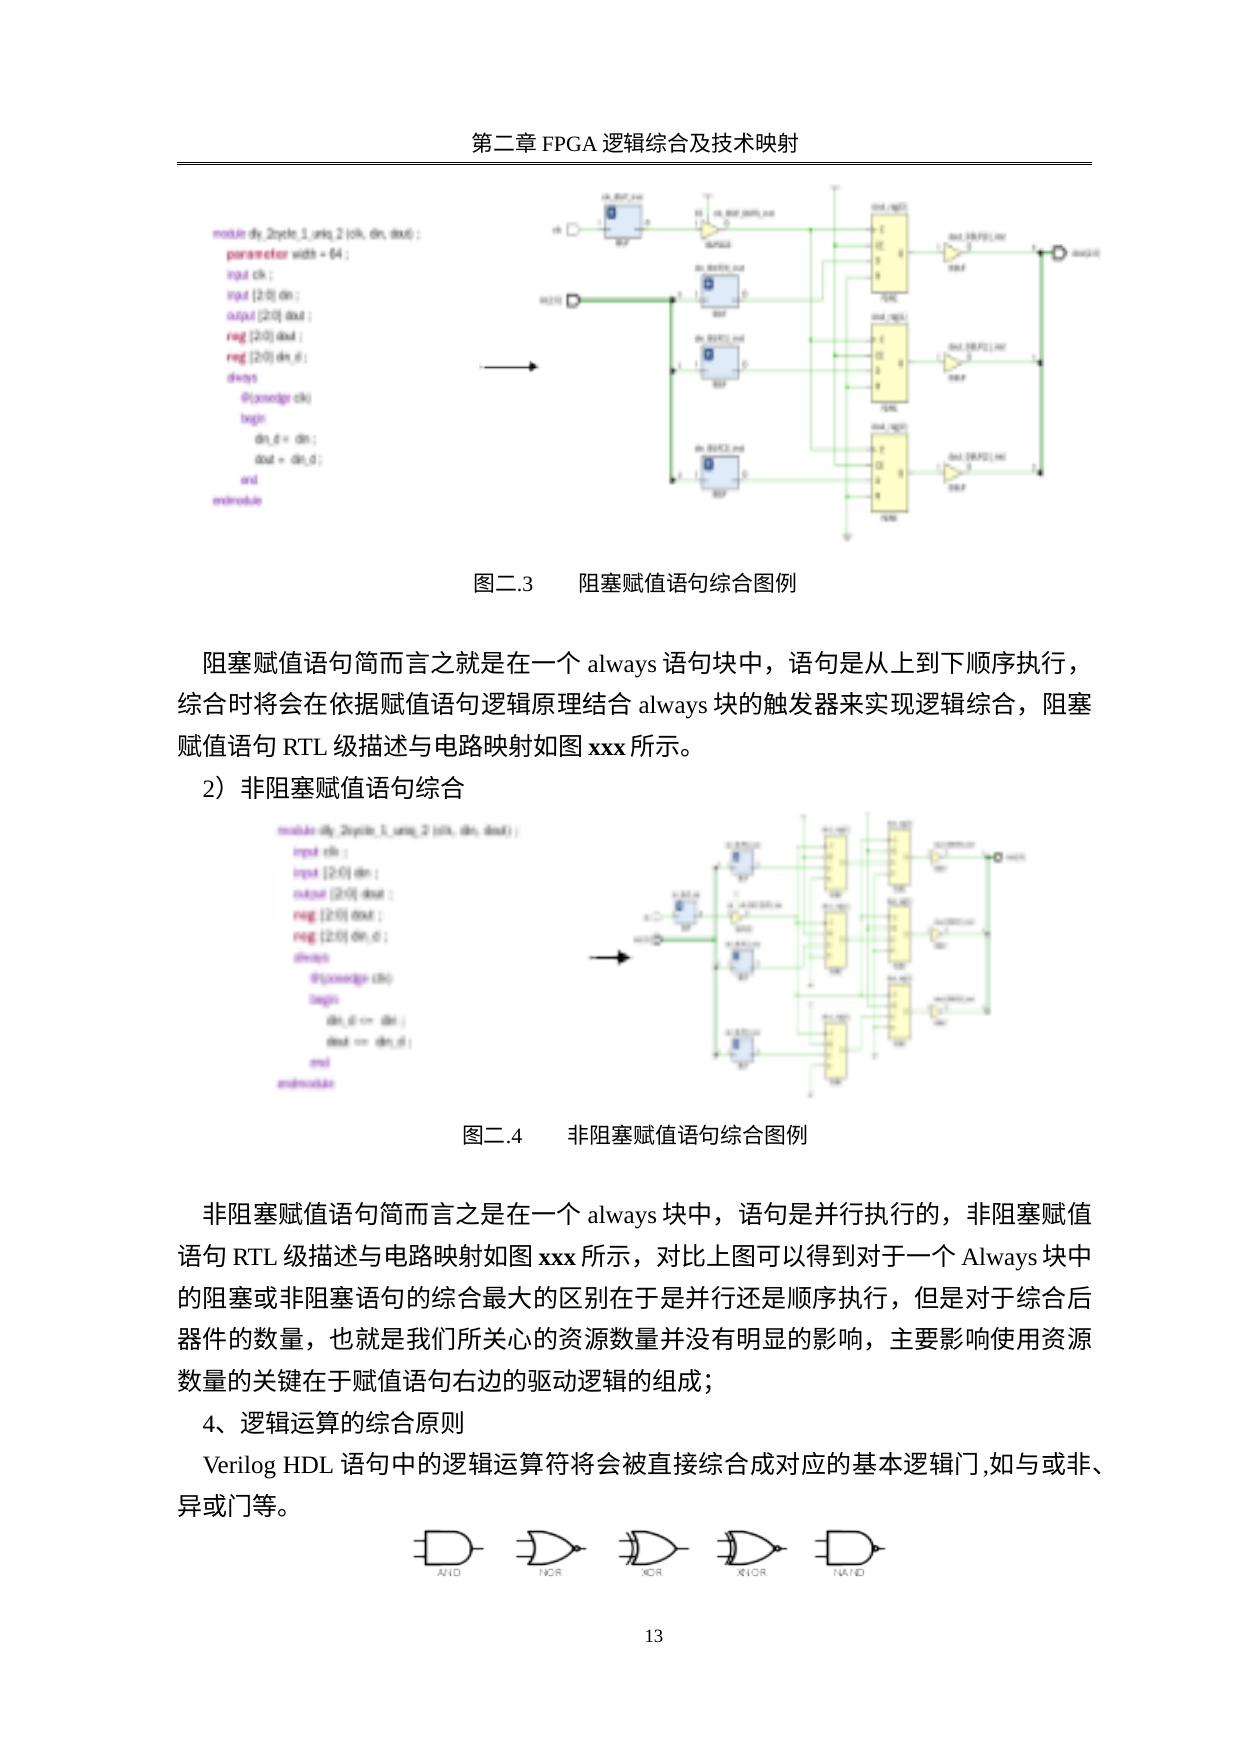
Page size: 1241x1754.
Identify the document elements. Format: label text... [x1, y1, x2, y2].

text 非阻塞赋值语句简而言之是在一个always块中，语句是并行执行的，非阻塞赋值语句RTL级描述与电路映射如图xxx所示，对比上图可以得到对于一个Always块中的阻塞或非阻塞语句的综合最大的区别在于是并行还是顺序执行，但是对于综合后器件的数量，也就是我们所关心的资源数量并没有明显的影响，主要影响使用资源数量的关键在于赋值语句右边的驱动逻辑的组成； [177, 1191, 1092, 1399]
text 阻塞赋值语句简而言之就是在一个always语句块中，语句是从上到下顺序执行，综合时将会在依据赋值语句逻辑原理结合always块的触发器来实现逻辑综合，阻塞赋值语句RTL级描述与电路映射如图xxx所示。 [177, 639, 1092, 764]
text Verilog HDL语句中的逻辑运算符将会被直接综合成对应的基本逻辑门,如与或非、异或门等。 [177, 1441, 1092, 1524]
text 4、逻辑运算的综合原则 [177, 1399, 1092, 1441]
text 阻塞赋值语句综合图例 [177, 566, 1092, 598]
text 非阻塞赋值语句综合图例 [177, 1118, 1092, 1150]
text 2）非阻塞赋值语句综合 [177, 764, 1092, 806]
